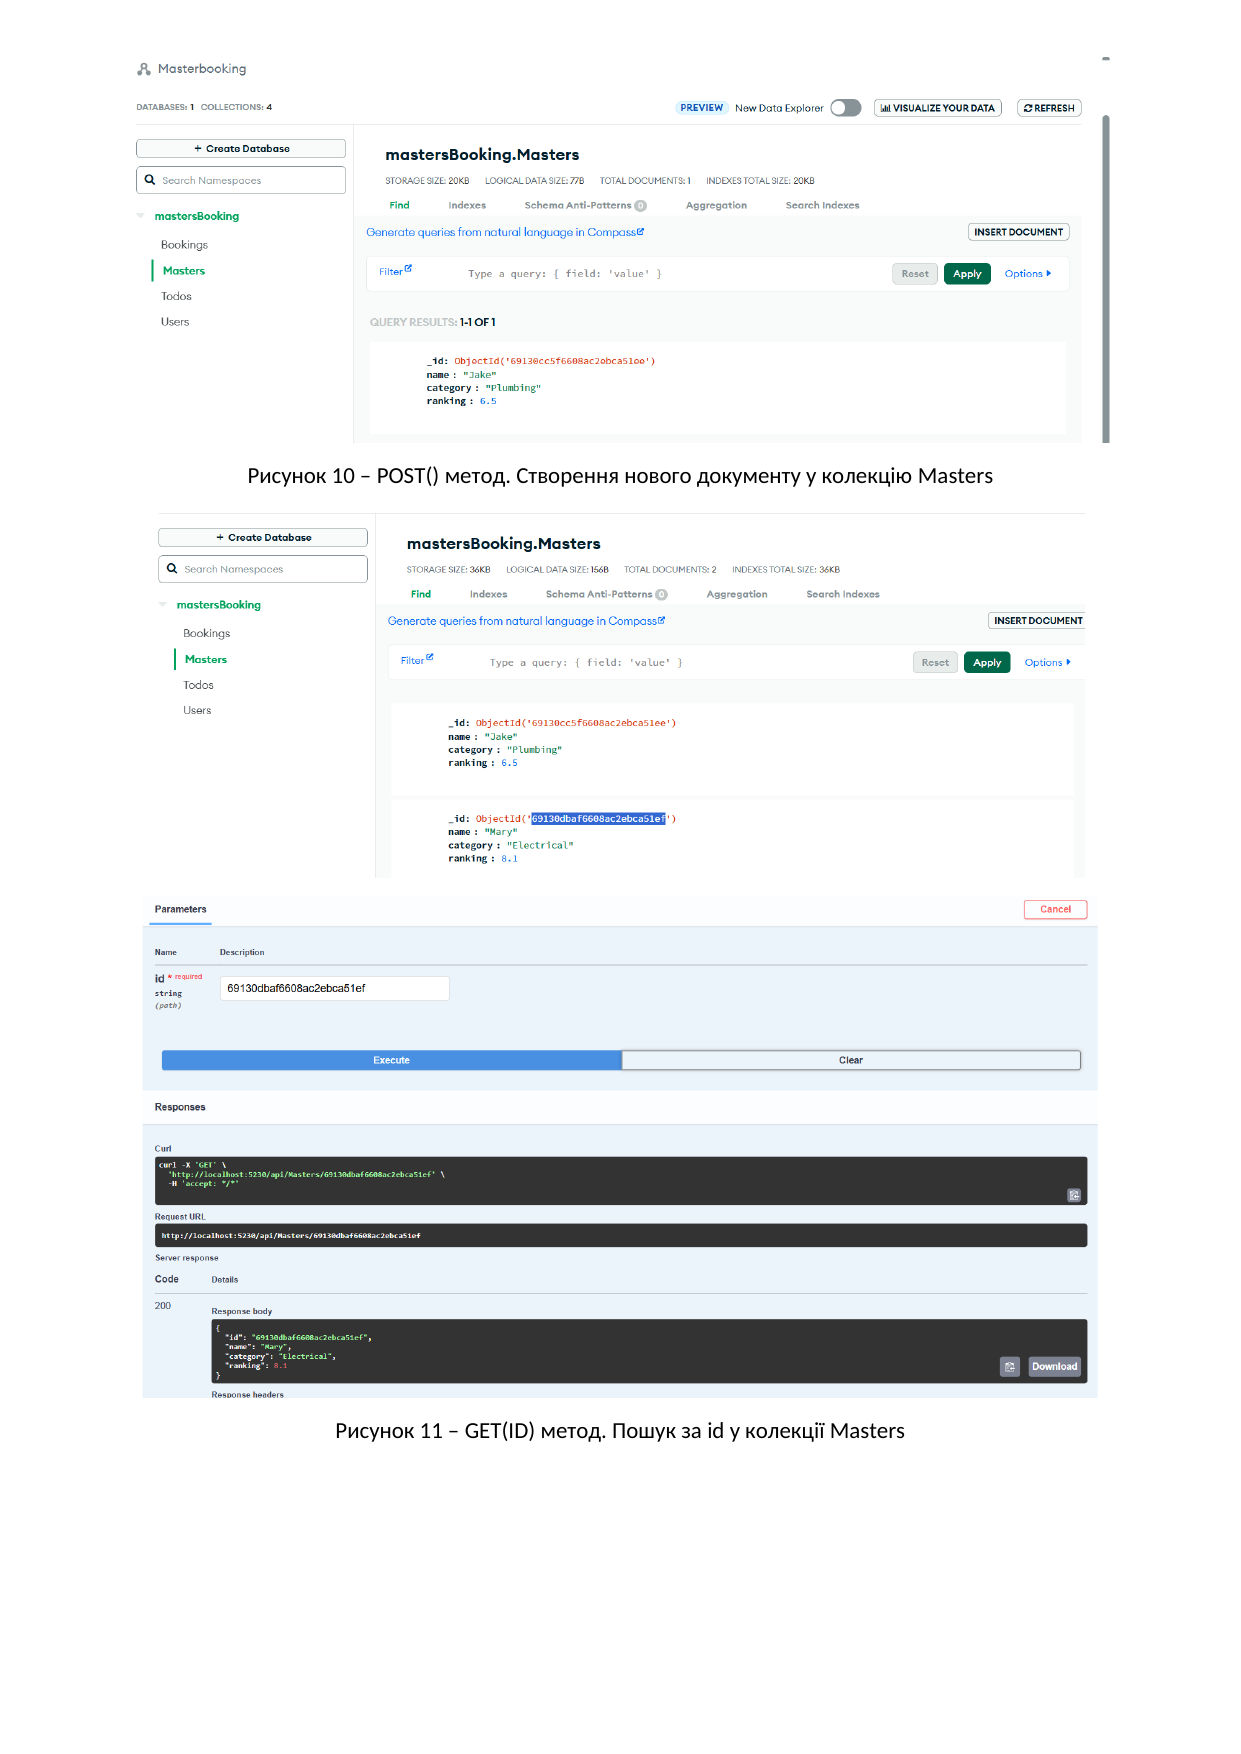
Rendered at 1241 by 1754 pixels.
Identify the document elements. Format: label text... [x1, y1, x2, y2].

text Рисунок 11 – GET(ID) метод. Пошук за id у колекції Masters [89, 1417, 1152, 1445]
picture [129, 57, 1111, 443]
picture [155, 507, 1086, 878]
picture [142, 896, 1098, 1398]
text Рисунок 10 – POST() метод. Створення нового документу у колекцію Masters [89, 461, 1152, 489]
